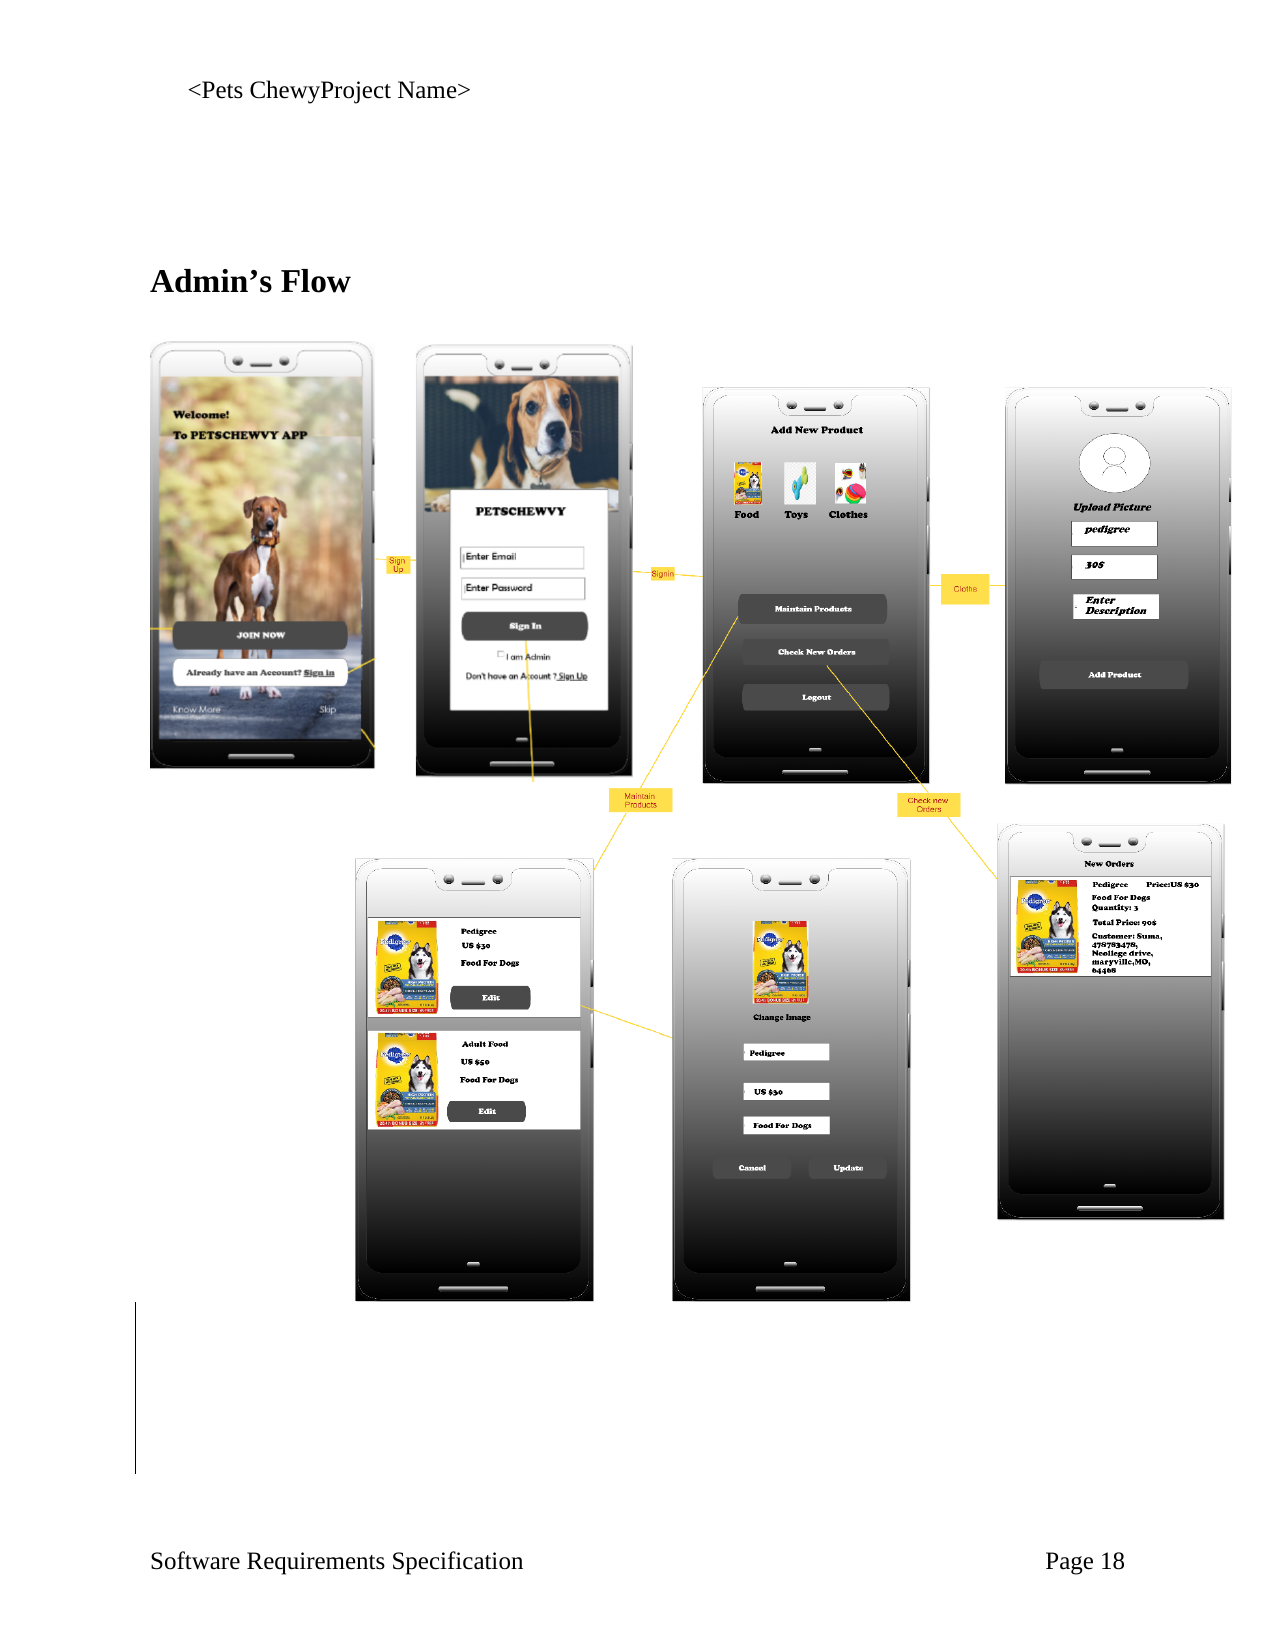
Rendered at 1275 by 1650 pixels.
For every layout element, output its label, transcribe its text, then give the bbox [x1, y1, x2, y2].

subtitle Admin’s Flow [150, 261, 1125, 299]
picture [150, 340, 1232, 1302]
